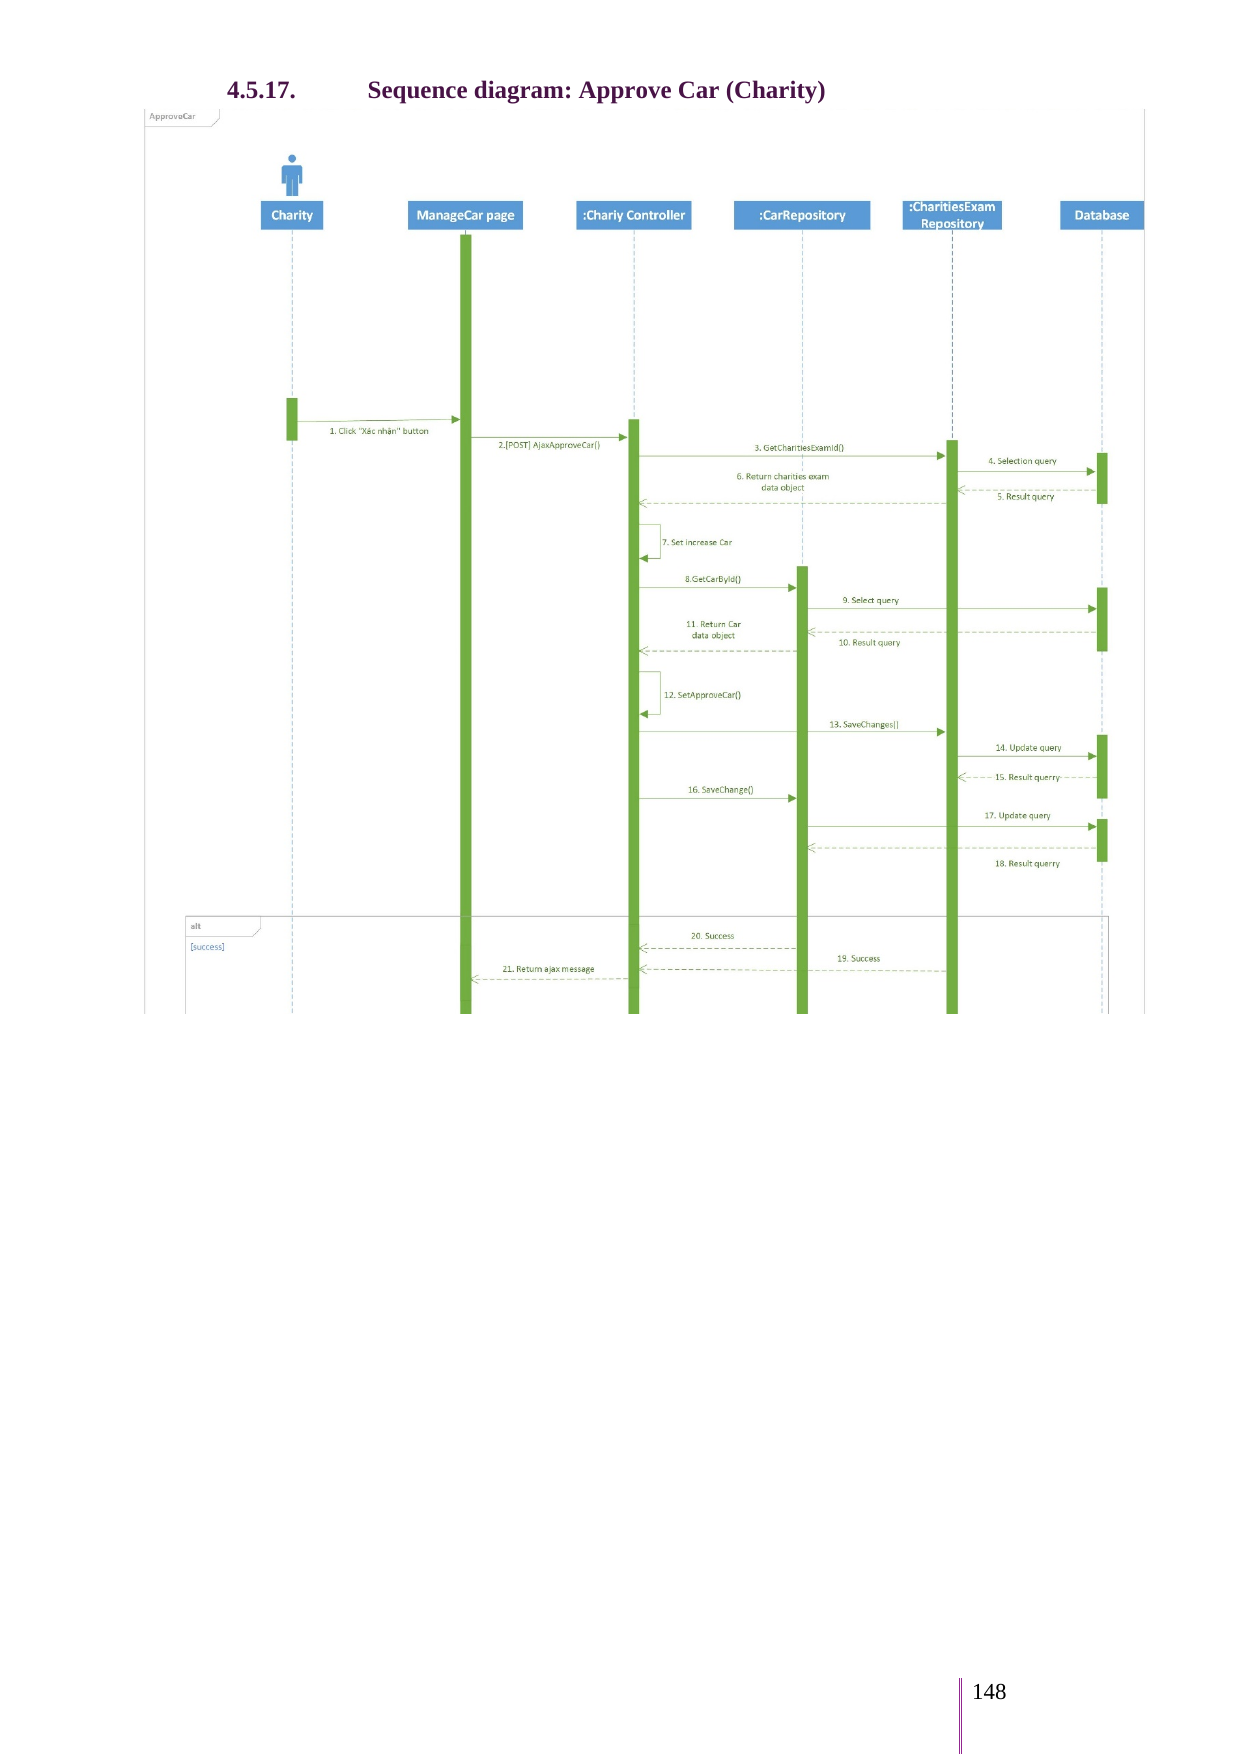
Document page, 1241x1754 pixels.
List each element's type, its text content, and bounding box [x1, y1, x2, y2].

picture [142, 108, 1166, 1014]
subtitle Sequence diagram: Approve Car (Charity) [227, 75, 1165, 104]
